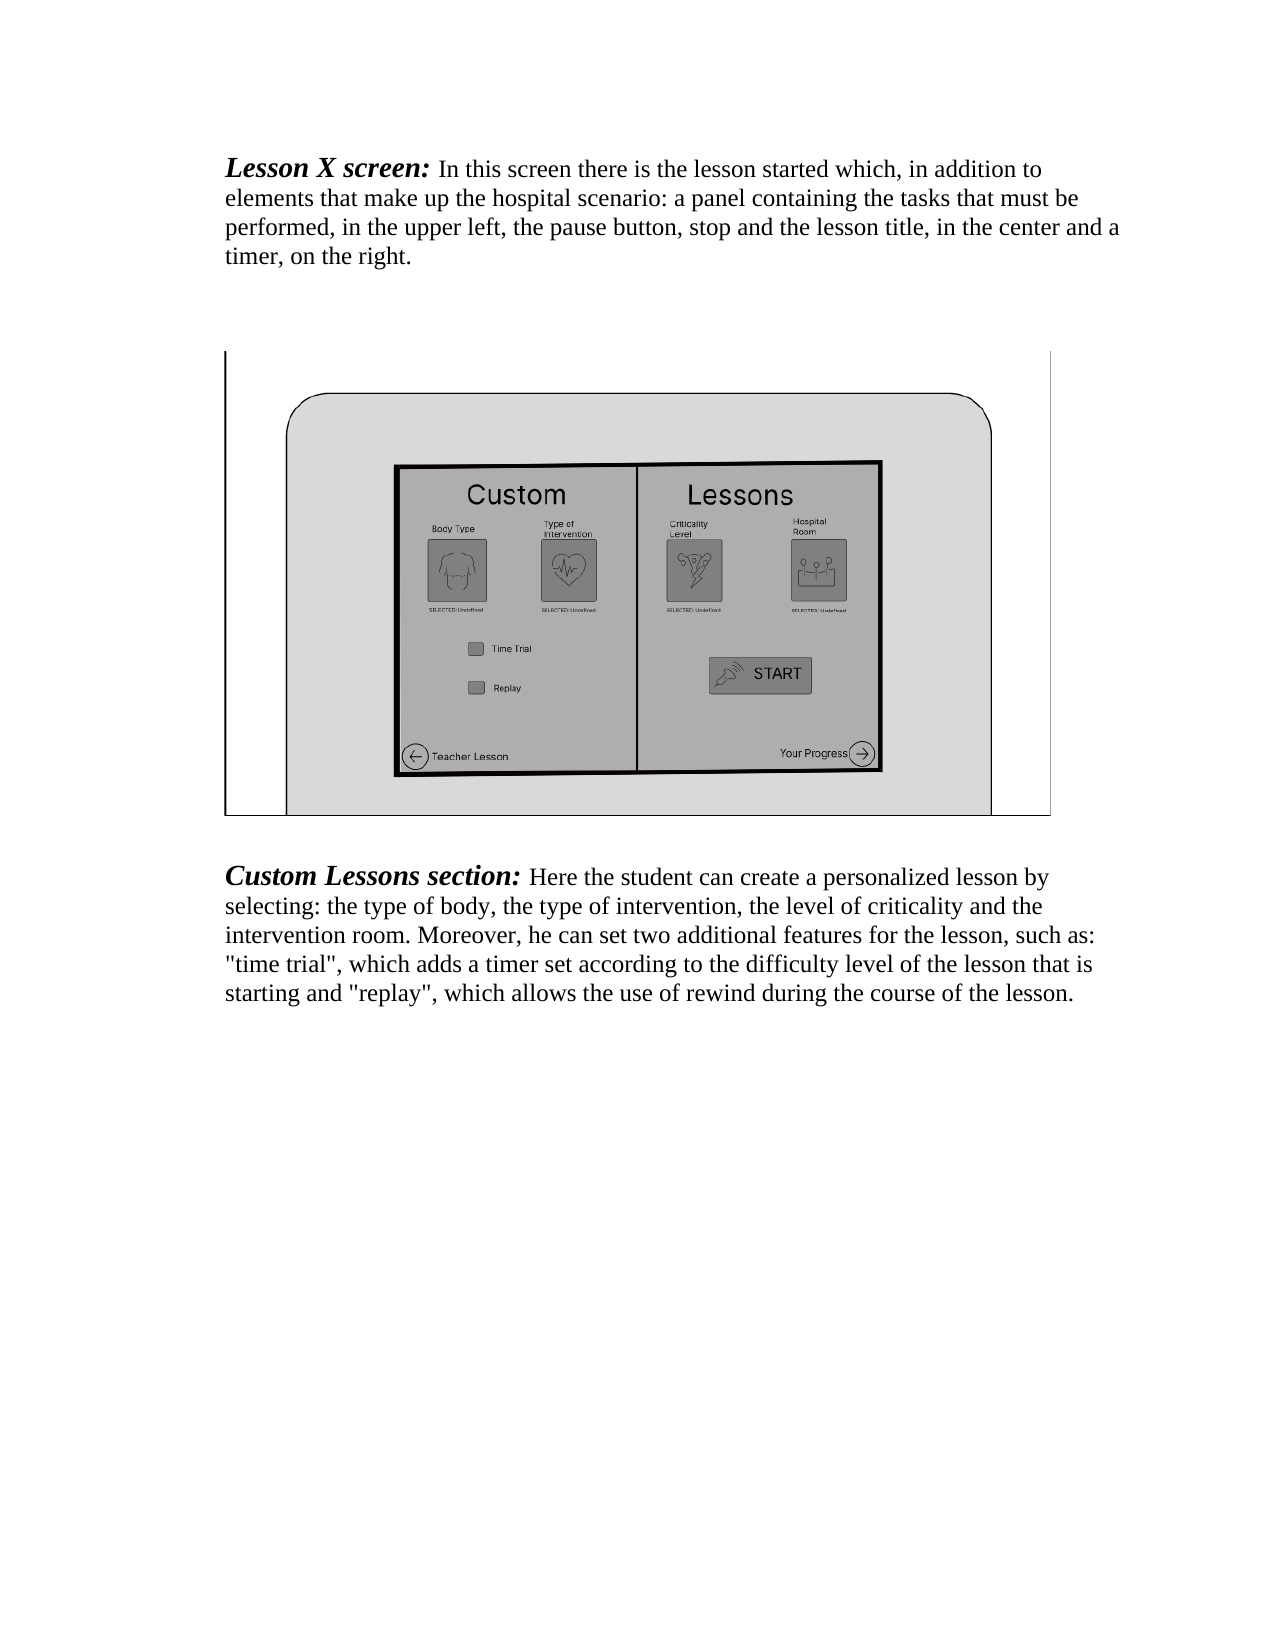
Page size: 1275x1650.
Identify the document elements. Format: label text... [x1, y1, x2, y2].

picture [224, 351, 1051, 816]
text Custom Lessons section: Here the student can create a personalized lesson by selecting: the type of body, the type of intervention, the level of criticality and the intervention room. Moreover, he can set two additional features for the lesson, such as: "time trial", which adds a timer set according to the difficulty level of the lesson that is starting and "replay", which allows the use of rewind during the course of the lesson. [225, 858, 1125, 1006]
text Lesson X screen: In this screen there is the lesson started which, in addition to elements that make up the hospital scenario: a panel containing the tasks that must be performed, in the upper left, the pause button, stop and the lesson title, in the center and a timer, on the right. [225, 150, 1125, 270]
